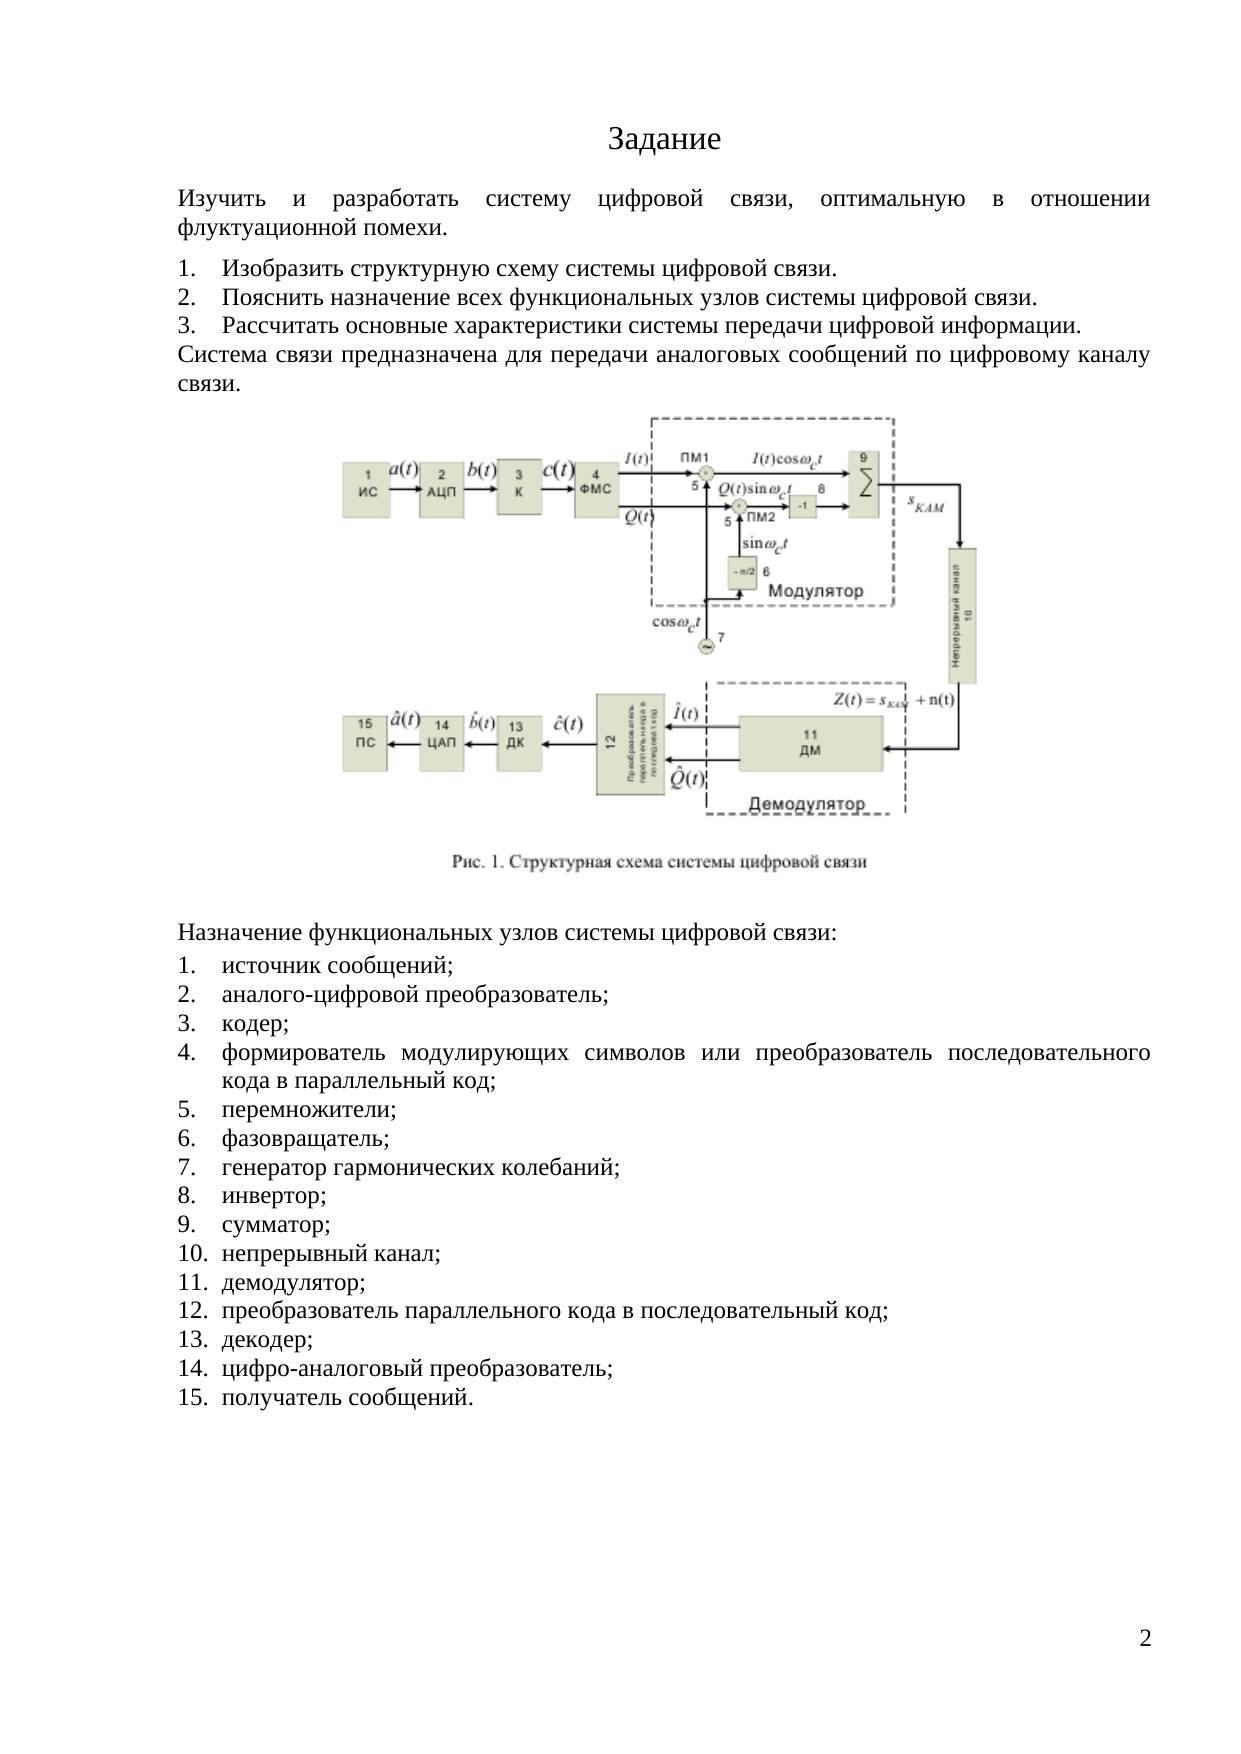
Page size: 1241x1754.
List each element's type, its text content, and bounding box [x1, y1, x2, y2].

list получатель сообщений. [177, 1382, 1152, 1410]
list декодер; [177, 1324, 1152, 1353]
list сумматор; [177, 1209, 1152, 1238]
list цифро-аналоговый преобразователь; [177, 1353, 1152, 1382]
picture [291, 409, 1038, 885]
list демодулятор; [177, 1267, 1152, 1295]
list перемножители; [177, 1094, 1152, 1123]
list преобразователь параллельного кода в последовательный код; [177, 1295, 1152, 1324]
text Задание [177, 118, 1152, 156]
list аналого-цифровой преобразователь; [177, 979, 1152, 1008]
list фазовращатель; [177, 1123, 1152, 1152]
text Изучить и разработать систему цифровой связи, оптимальную в отношении флуктуационной помехи. [177, 183, 1152, 241]
text Система связи предназначена для передачи аналоговых сообщений по цифровому каналу связи. [177, 339, 1152, 397]
list инвертор; [177, 1180, 1152, 1209]
list формирователь модулирующих символов или преобразователь последовательного кода в параллельный код; [177, 1037, 1152, 1094]
list Рассчитать основные характеристики системы передачи цифровой информации. [177, 311, 1152, 339]
list генератор гармонических колебаний; [177, 1152, 1152, 1180]
list источник сообщений; [177, 950, 1152, 979]
list кодер; [177, 1008, 1152, 1037]
text Назначение функциональных узлов системы цифровой связи: [177, 917, 1152, 946]
list Изобразить структурную схему системы цифровой связи. [177, 253, 1152, 282]
list непрерывный канал; [177, 1238, 1152, 1267]
list Пояснить назначение всех функциональных узлов системы цифровой связи. [177, 282, 1152, 311]
